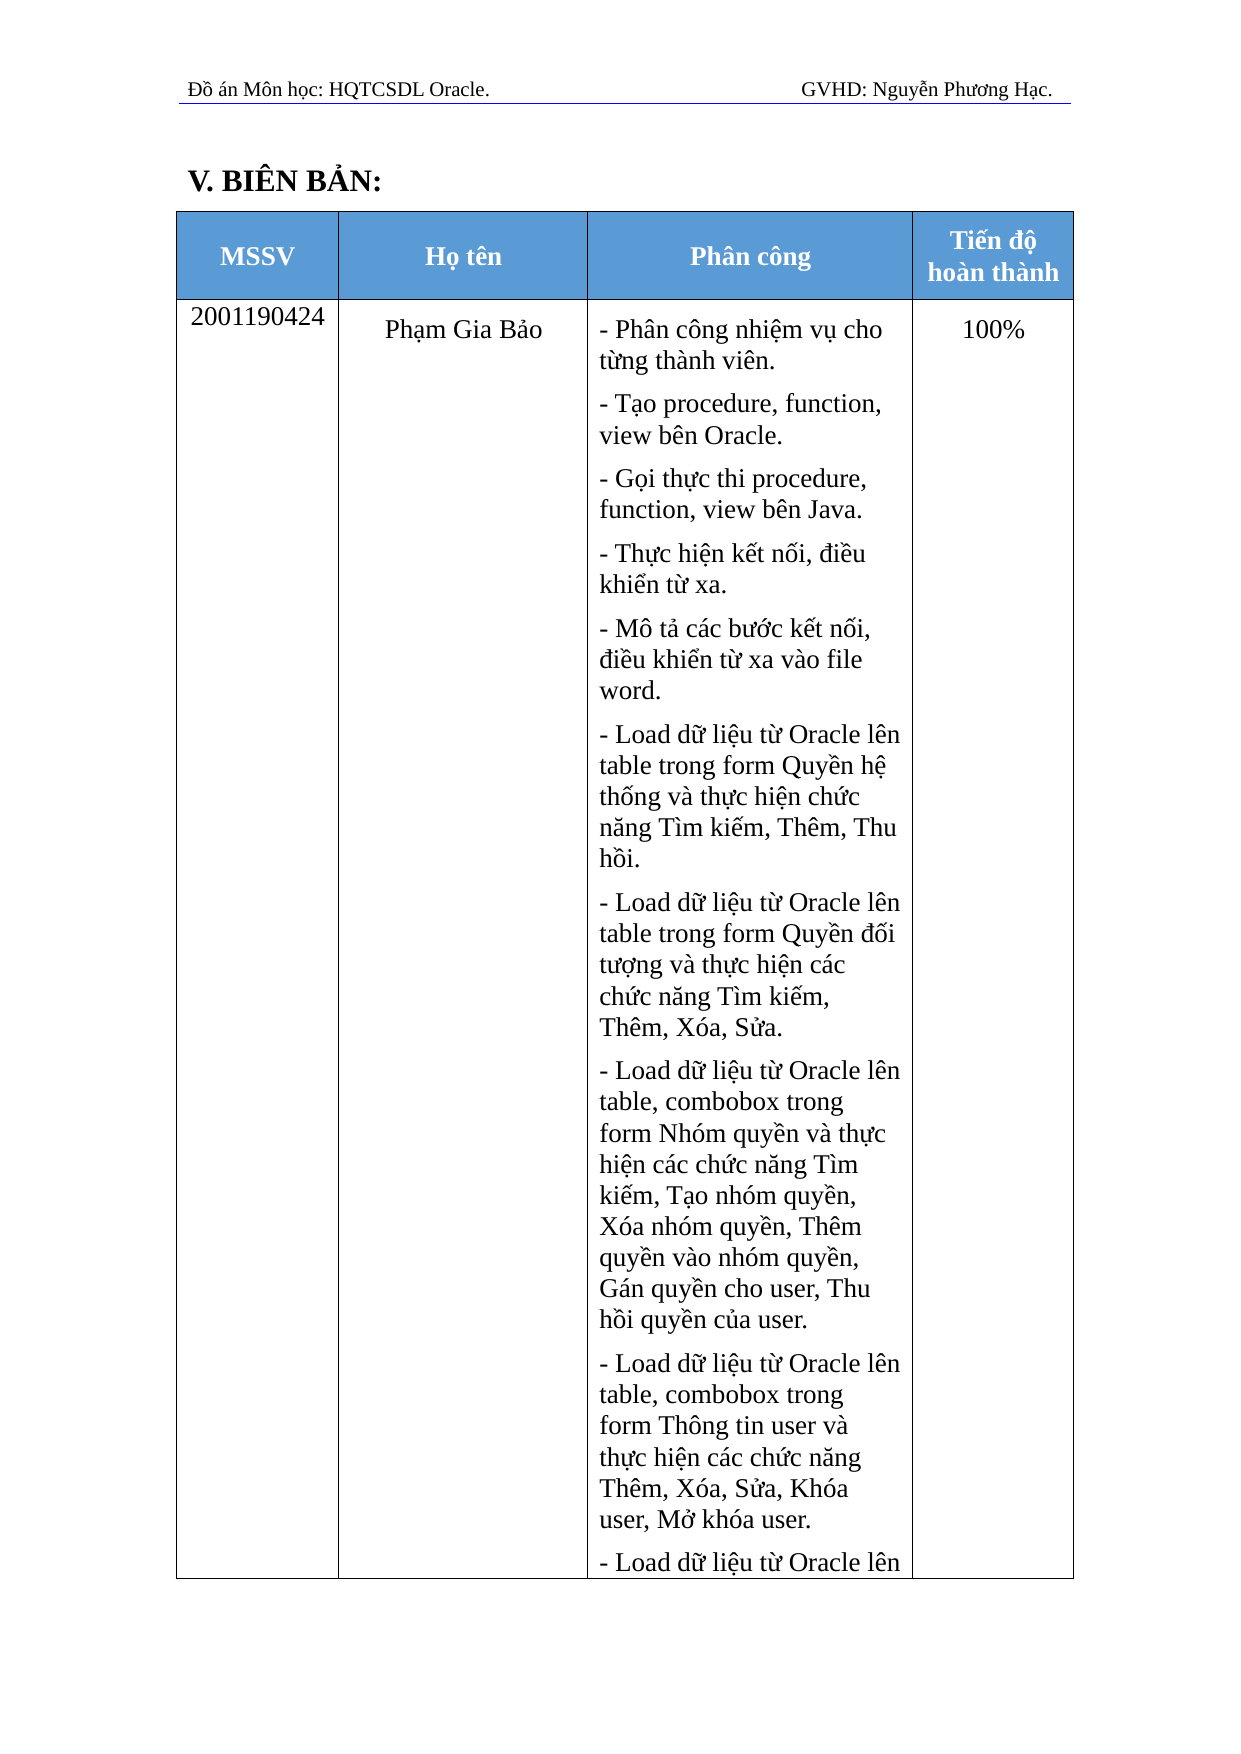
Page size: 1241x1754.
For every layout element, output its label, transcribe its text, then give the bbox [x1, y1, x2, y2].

table_header MSSV [177, 212, 338, 299]
table_cell 100% [913, 300, 1073, 1578]
table_cell Phạm Gia Bảo [339, 300, 587, 1578]
list BIÊN BẢN: [187, 162, 1062, 198]
table_cell 2001190424 [177, 300, 338, 1578]
table_header Tiến độ hoàn thành [913, 212, 1073, 299]
table_header Phân công [588, 212, 912, 299]
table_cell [588, 300, 912, 1578]
table_header Họ tên [339, 212, 587, 299]
